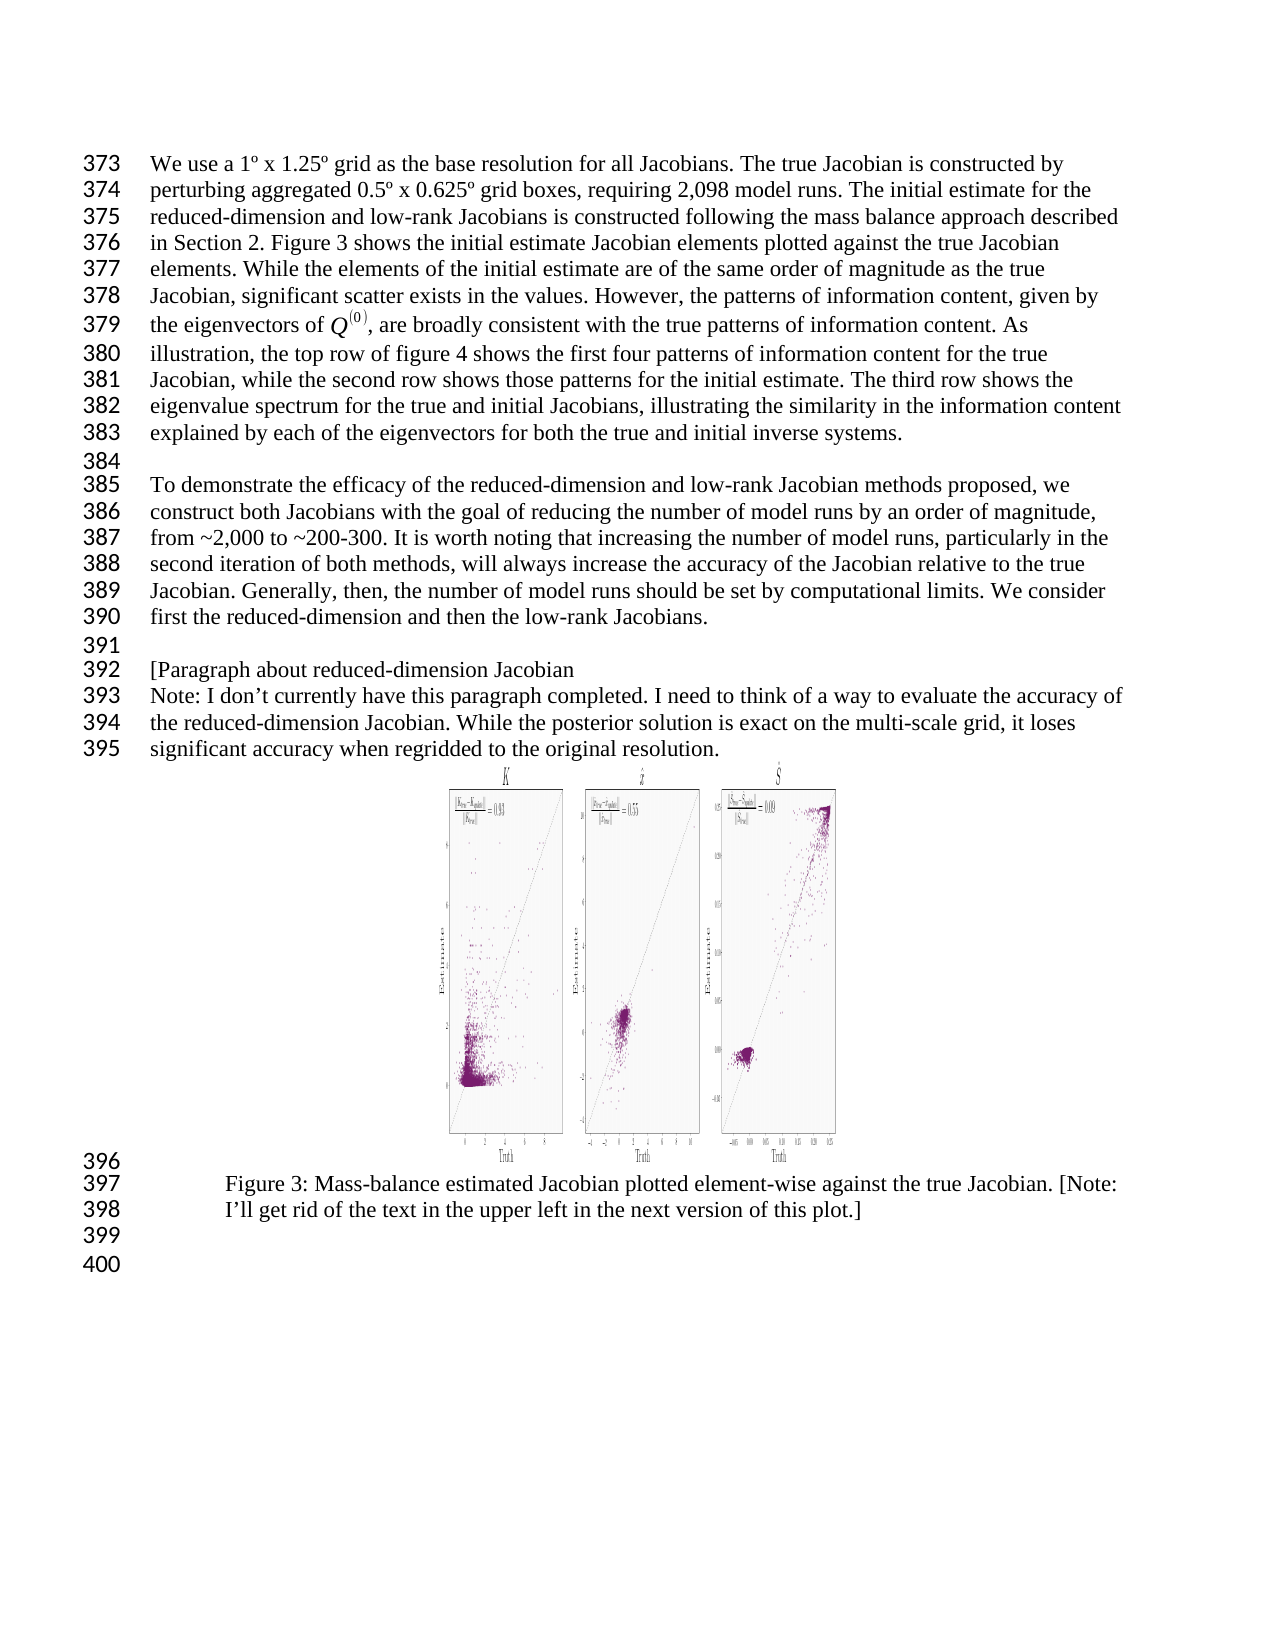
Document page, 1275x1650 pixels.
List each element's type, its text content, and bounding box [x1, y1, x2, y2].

text To demonstrate the efficacy of the reduced-dimension and low-rank Jacobian methods proposed, we construct both Jacobians with the goal of reducing the number of model runs by an order of magnitude, from ~2,000 to ~200-300. It is worth noting that increasing the number of model runs, particularly in the second iteration of both methods, will always increase the accuracy of the Jacobian relative to the true Jacobian. Generally, then, the number of model runs should be set by computational limits. We consider first the reduced-dimension and then the low-rank Jacobians. [150, 471, 1125, 629]
text Note: I don’t currently have this paragraph completed. I need to think of a way to evaluate the accuracy of the reduced-dimension Jacobian. While the posterior solution is exact on the multi-scale grid, it loses significant accuracy when regridded to the original resolution. [150, 682, 1125, 761]
text [Paragraph about reduced-dimension Jacobian [150, 656, 1125, 682]
text We use a 1º x 1.25º grid as the base resolution for all Jacobians. The true Jacobian is constructed by perturbing aggregated 0.5º x 0.625º grid boxes, requiring 2,098 model runs. The initial estimate for the reduced-dimension and low-rank Jacobians is constructed following the mass balance approach described in Section 2. Figure 3 shows the initial estimate Jacobian elements plotted against the true Jacobian elements. While the elements of the initial estimate are of the same order of magnitude as the true Jacobian, significant scatter exists in the values. However, the patterns of information content, given by the eigenvectors of , are broadly consistent with the true patterns of information content. As illustration, the top row of figure 4 shows the first four patterns of information content for the true Jacobian, while the second row shows those patterns for the initial estimate. The third row shows the eigenvalue spectrum for the true and initial Jacobians, illustrating the similarity in the information content explained by each of the eigenvectors for both the true and initial inverse systems. [150, 150, 1125, 445]
text Figure 3: Mass-balance estimated Jacobian plotted element-wise against the true Jacobian. [Note: I’ll get rid of the text in the upper left in the next version of this plot.] [150, 1169, 1125, 1222]
picture [438, 761, 837, 1170]
